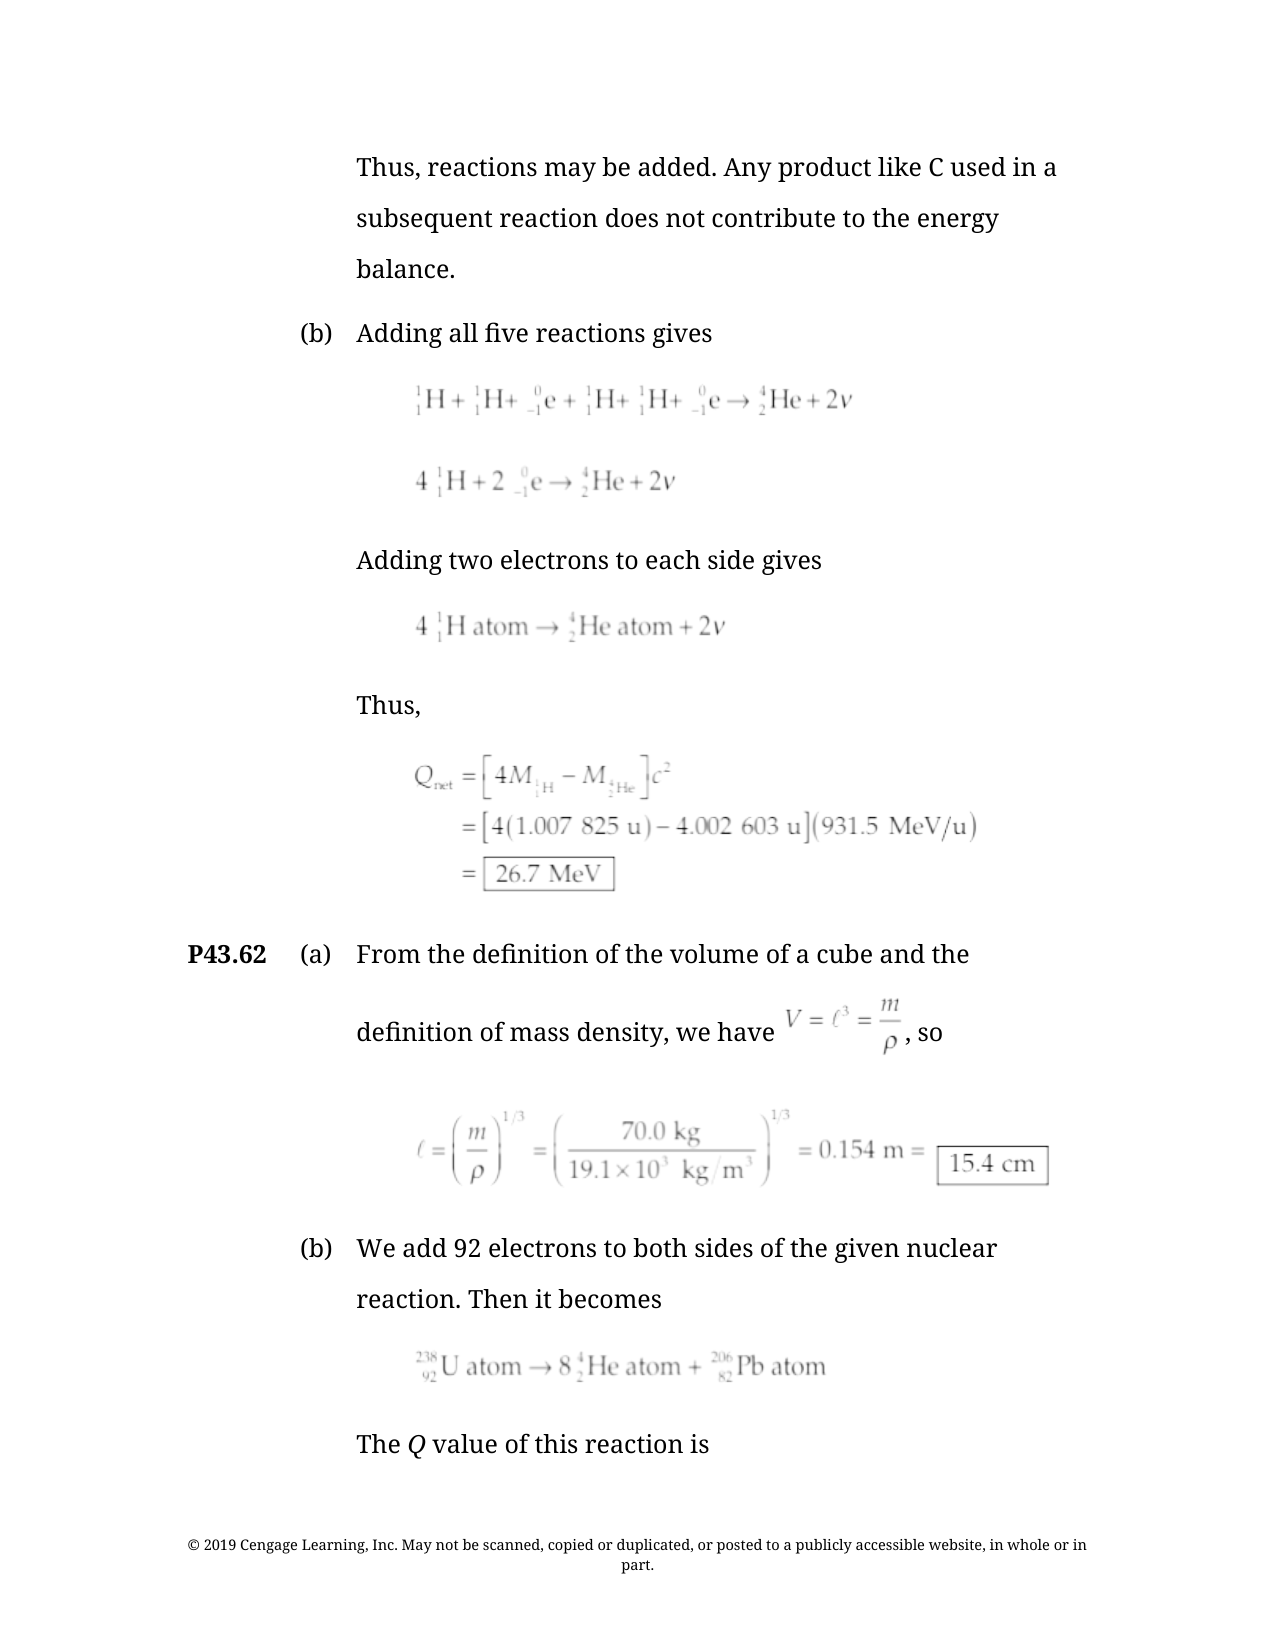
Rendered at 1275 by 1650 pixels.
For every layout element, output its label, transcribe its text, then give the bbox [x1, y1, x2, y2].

text (b) We add 92 electrons to both sides of the given nuclear reaction. Then it becomes [187, 1231, 1087, 1316]
text Thus, [187, 687, 1087, 721]
text The Q value of this reaction is [187, 1427, 1087, 1461]
text Thus, reactions may be added. Any product like C used in a subsequent reaction does not contribute to the energy balance. [187, 150, 1087, 286]
text (b) Adding all five reactions gives [187, 316, 1087, 350]
text P43.62 (a) From the definition of the volume of a cube and the definition of mass density, we have , so [187, 937, 1087, 1076]
text Adding two electrons to each side gives [187, 542, 1087, 576]
